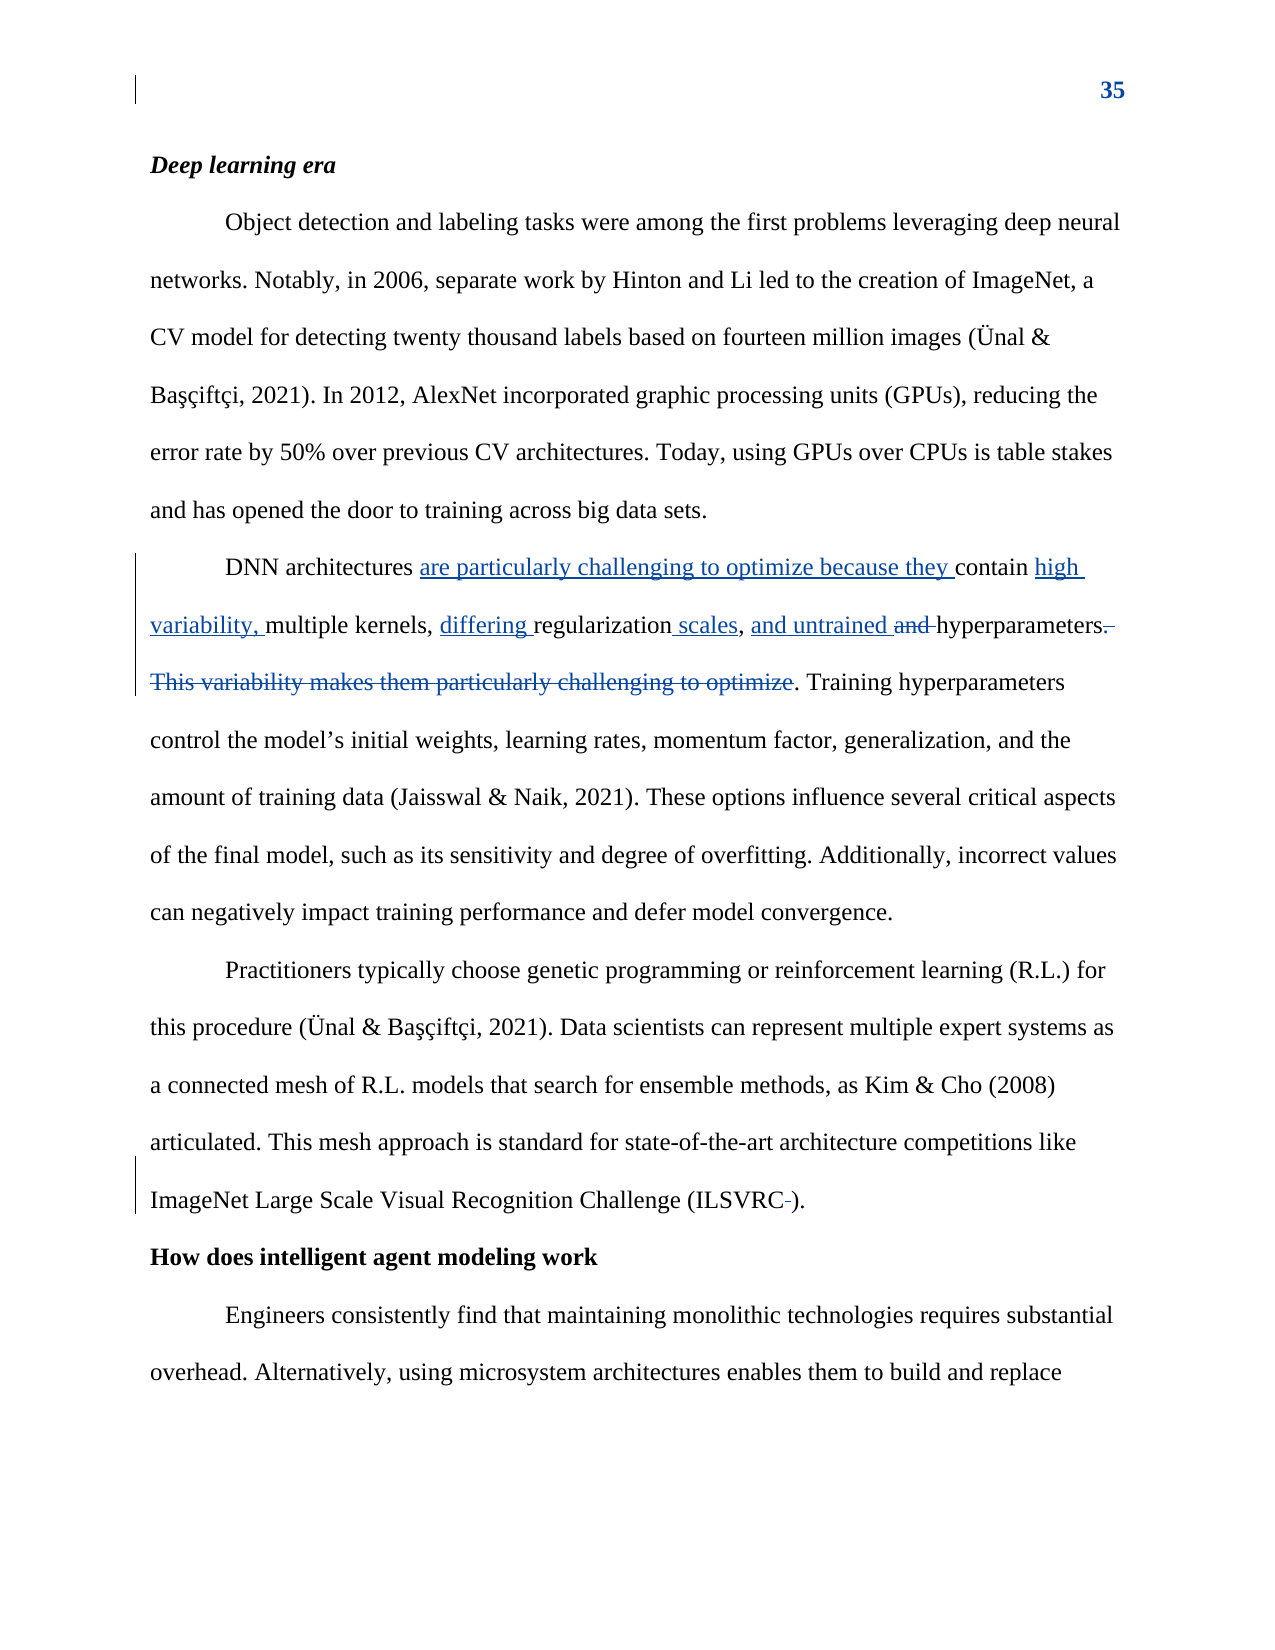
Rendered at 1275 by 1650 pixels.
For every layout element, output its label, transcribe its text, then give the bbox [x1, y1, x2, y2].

subtitle Deep learning era [150, 150, 1125, 179]
subtitle How does intelligent agent modeling work [150, 1242, 1125, 1271]
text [150, 1300, 1125, 1386]
text Object detection and labeling tasks were among the first problems leveraging deep neural networks. Notably, in 2006, separate work by Hinton and Li led to the creation of ImageNet, a CV model for detecting twenty thousand labels based on fourteen million images. In 2012, AlexNet incorporated graphic processing units (GPUs), reducing the error rate by 50% over previous CV architectures. Today, using GPUs over CPUs is table stakes and has opened the door to training across big data sets. [150, 207, 1125, 524]
text DNN architectures contain multiple kernels, regularization, hyperparameters. Training hyperparameters control the model’s initial weights, learning rates, momentum factor, generalization, and the amount of training data . These options influence several critical aspects of the final model, such as its sensitivity and degree of overfitting. Additionally, incorrect values can negatively impact training performance and defer model convergence. [150, 552, 1125, 926]
text Practitioners typically choose genetic programming or reinforcement learning (R.L.) for this procedure. Data scientists can represent multiple expert systems as a connected mesh of R.L. models that search for ensemble methods, as Kim & Cho (2008) articulated. This mesh approach is standard for state-of-the-art architecture competitions like ImageNet Large Scale Visual Recognition Challenge (ILSVRC). [150, 955, 1125, 1214]
